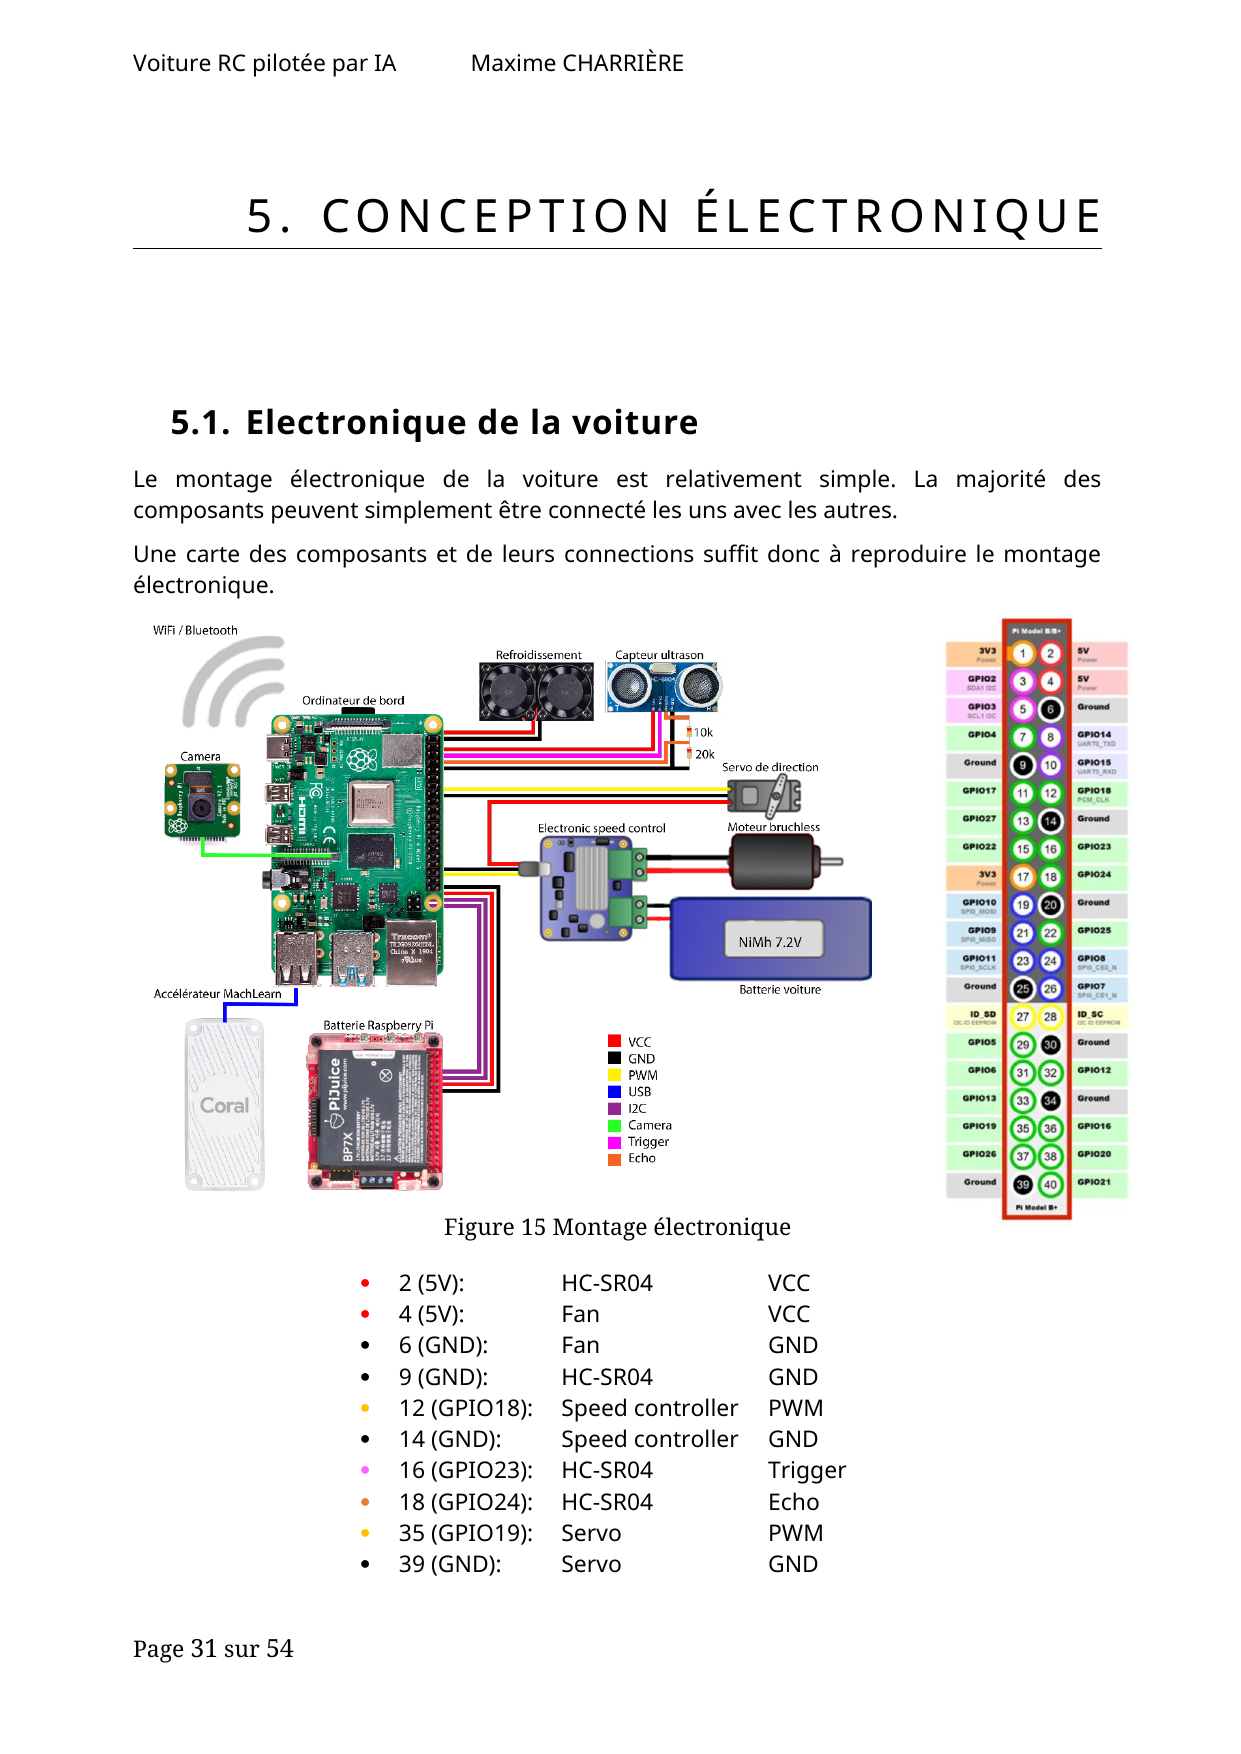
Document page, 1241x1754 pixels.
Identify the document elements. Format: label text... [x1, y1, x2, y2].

list 18 (GPIO24): HC-SR04 Echo [361, 1485, 1102, 1517]
picture [132, 613, 884, 1198]
list 4 (5V): Fan VCC [361, 1298, 1102, 1329]
list 2 (5V): HC-SR04 VCC [361, 1267, 1102, 1298]
list 9 (GND): HC-SR04 GND [361, 1360, 1102, 1392]
subtitle Conception électronique [133, 183, 1102, 248]
list 6 (GND): Fan GND [361, 1329, 1102, 1360]
list 14 (GND): Speed controller GND [361, 1423, 1102, 1454]
list 35 (GPIO19): Servo PWM [361, 1517, 1102, 1548]
picture [941, 612, 1134, 1229]
subtitle Electronique de la voiture [170, 399, 1102, 444]
list 39 (GND): Servo GND [361, 1548, 1102, 1579]
list 16 (GPIO23): HC-SR04 Trigger [361, 1454, 1102, 1485]
list 12 (GPIO18): Speed controller PWM [361, 1392, 1102, 1423]
text Une carte des composants et de leurs connections suffit donc à reproduire le montage électronique. [133, 538, 1102, 601]
text Le montage électronique de la voiture est relativement simple. La majorité des composants peuvent simplement être connecté les uns avec les autres. [133, 463, 1102, 526]
text Figure 15 Montage électronique [133, 1210, 1102, 1242]
